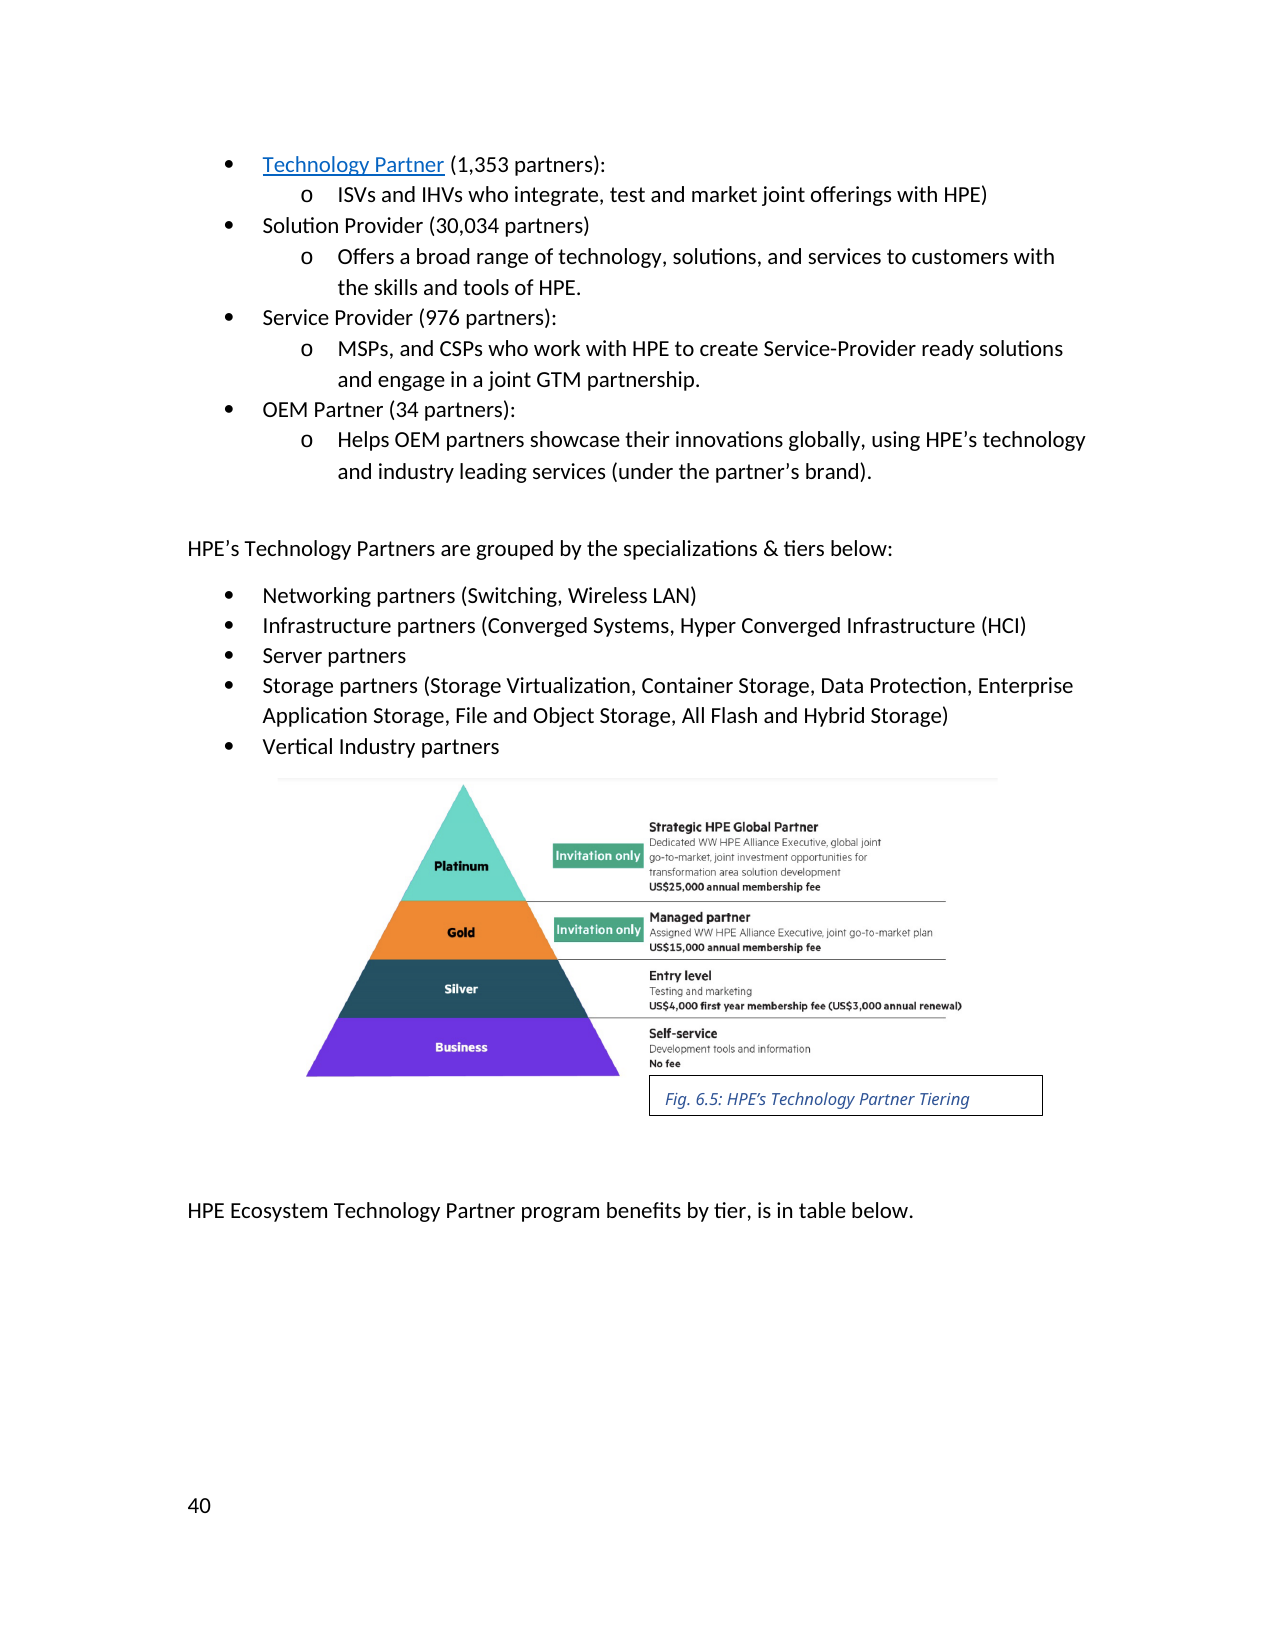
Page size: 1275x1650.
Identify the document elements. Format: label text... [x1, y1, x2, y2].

list Storage partners (Storage Virtualization, Container Storage, Data Protection, Enterprise Application Storage, File and Object Storage, All Flash and Hybrid Storage) [225, 671, 1087, 729]
list Helps OEM partners showcase their innovations globally, using HPE’s technology and industry leading services (under the partner’s brand). [300, 425, 1087, 485]
list Service Provider (976 partners): [225, 303, 1087, 331]
list ISVs and IHVs who integrate, test and market joint offerings with HPE) [300, 180, 1087, 209]
list Networking partners (Switching, Wireless LAN) [225, 581, 1087, 609]
list Technology Partner (1,353 partners): [225, 150, 1087, 178]
list Solution Provider (30,034 partners) [225, 212, 1087, 240]
text HPE Ecosystem Technology Partner program benefits by tier, is in table below. [187, 1196, 1087, 1224]
list MSPs, and CSPs who work with HPE to create Service-Provider ready solutions and engage in a joint GTM partnership. [300, 334, 1087, 393]
list Vertical Industry partners [225, 732, 1087, 760]
list Offers a broad range of technology, solutions, and services to customers with the skills and tools of HPE. [300, 242, 1087, 301]
text HPE’s Technology Partners are grouped by the specializations & tiers below: [187, 534, 1087, 562]
picture [277, 778, 998, 1084]
list Server partners [225, 641, 1087, 669]
list OEM Partner (34 partners): [225, 395, 1087, 423]
list Infrastructure partners (Converged Systems, Hyper Converged Infrastructure (HCI) [225, 611, 1087, 639]
